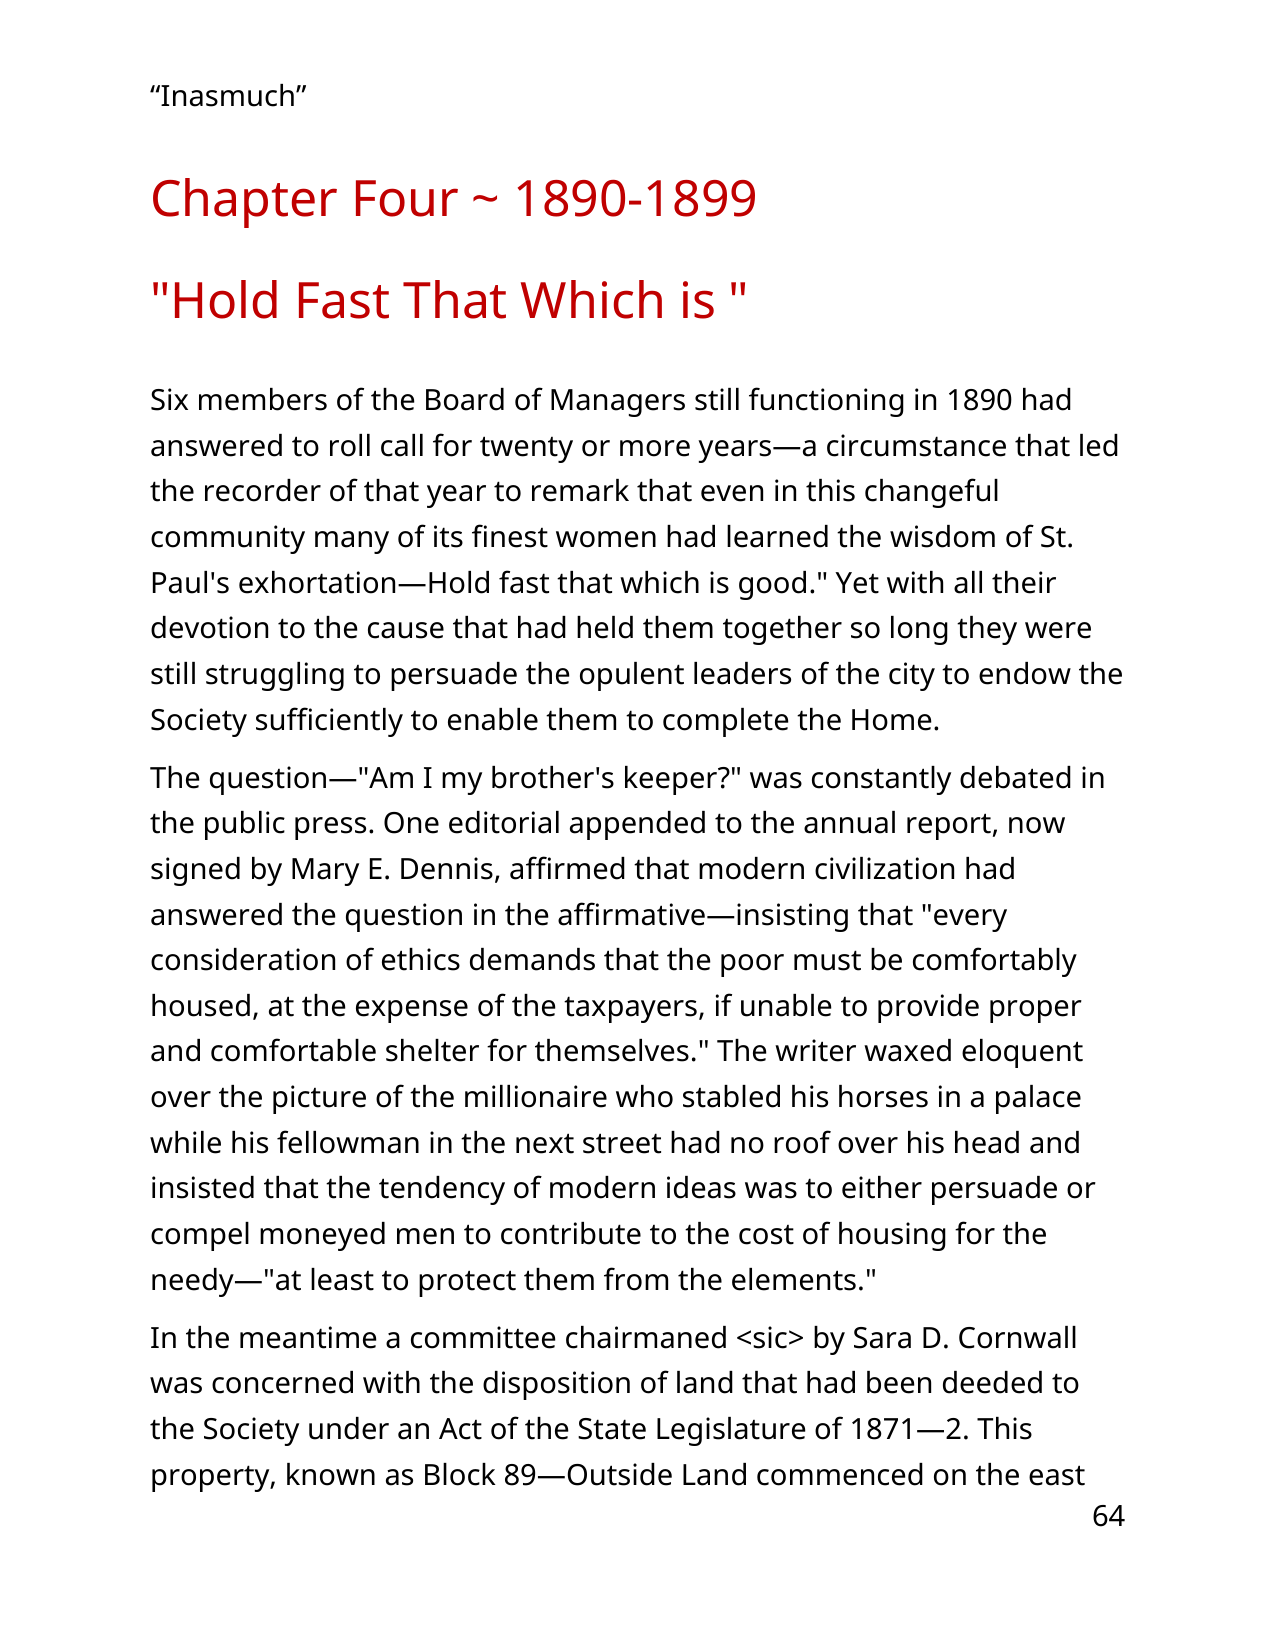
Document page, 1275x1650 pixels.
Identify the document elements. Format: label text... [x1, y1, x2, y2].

text The question—"Am I my brother's keeper?" was constantly debated in the public press. One editorial appended to the annual report, now signed by Mary E. Dennis, affirmed that modern civilization had answered the question in the affirmative—insisting that "every consideration of ethics demands that the poor must be comfortably housed, at the expense of the taxpayers, if unable to provide proper and comfortable shelter for themselves." The writer waxed eloquent over the picture of the millionaire who stabled his horses in a palace while his fellowman in the next street had no roof over his head and insisted that the tendency of modern ideas was to either persuade or compel moneyed men to contribute to the cost of housing for the needy—"at least to protect them from the elements." [150, 757, 1125, 1298]
subtitle Chapter Four ~ 1890-1899 "Hold Fast That Which is " [150, 162, 1125, 333]
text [150, 1317, 1125, 1493]
text Six members of the Board of Managers still functioning in 1890 had answered to roll call for twenty or more years—a circumstance that led the recorder of that year to remark that even in this changeful community many of its finest women had learned the wisdom of St. Paul's exhortation—Hold fast that which is good." Yet with all their devotion to the cause that had held them together so long they were still struggling to persuade the opulent leaders of the city to endow the Society sufficiently to enable them to complete the Home. [150, 379, 1125, 738]
